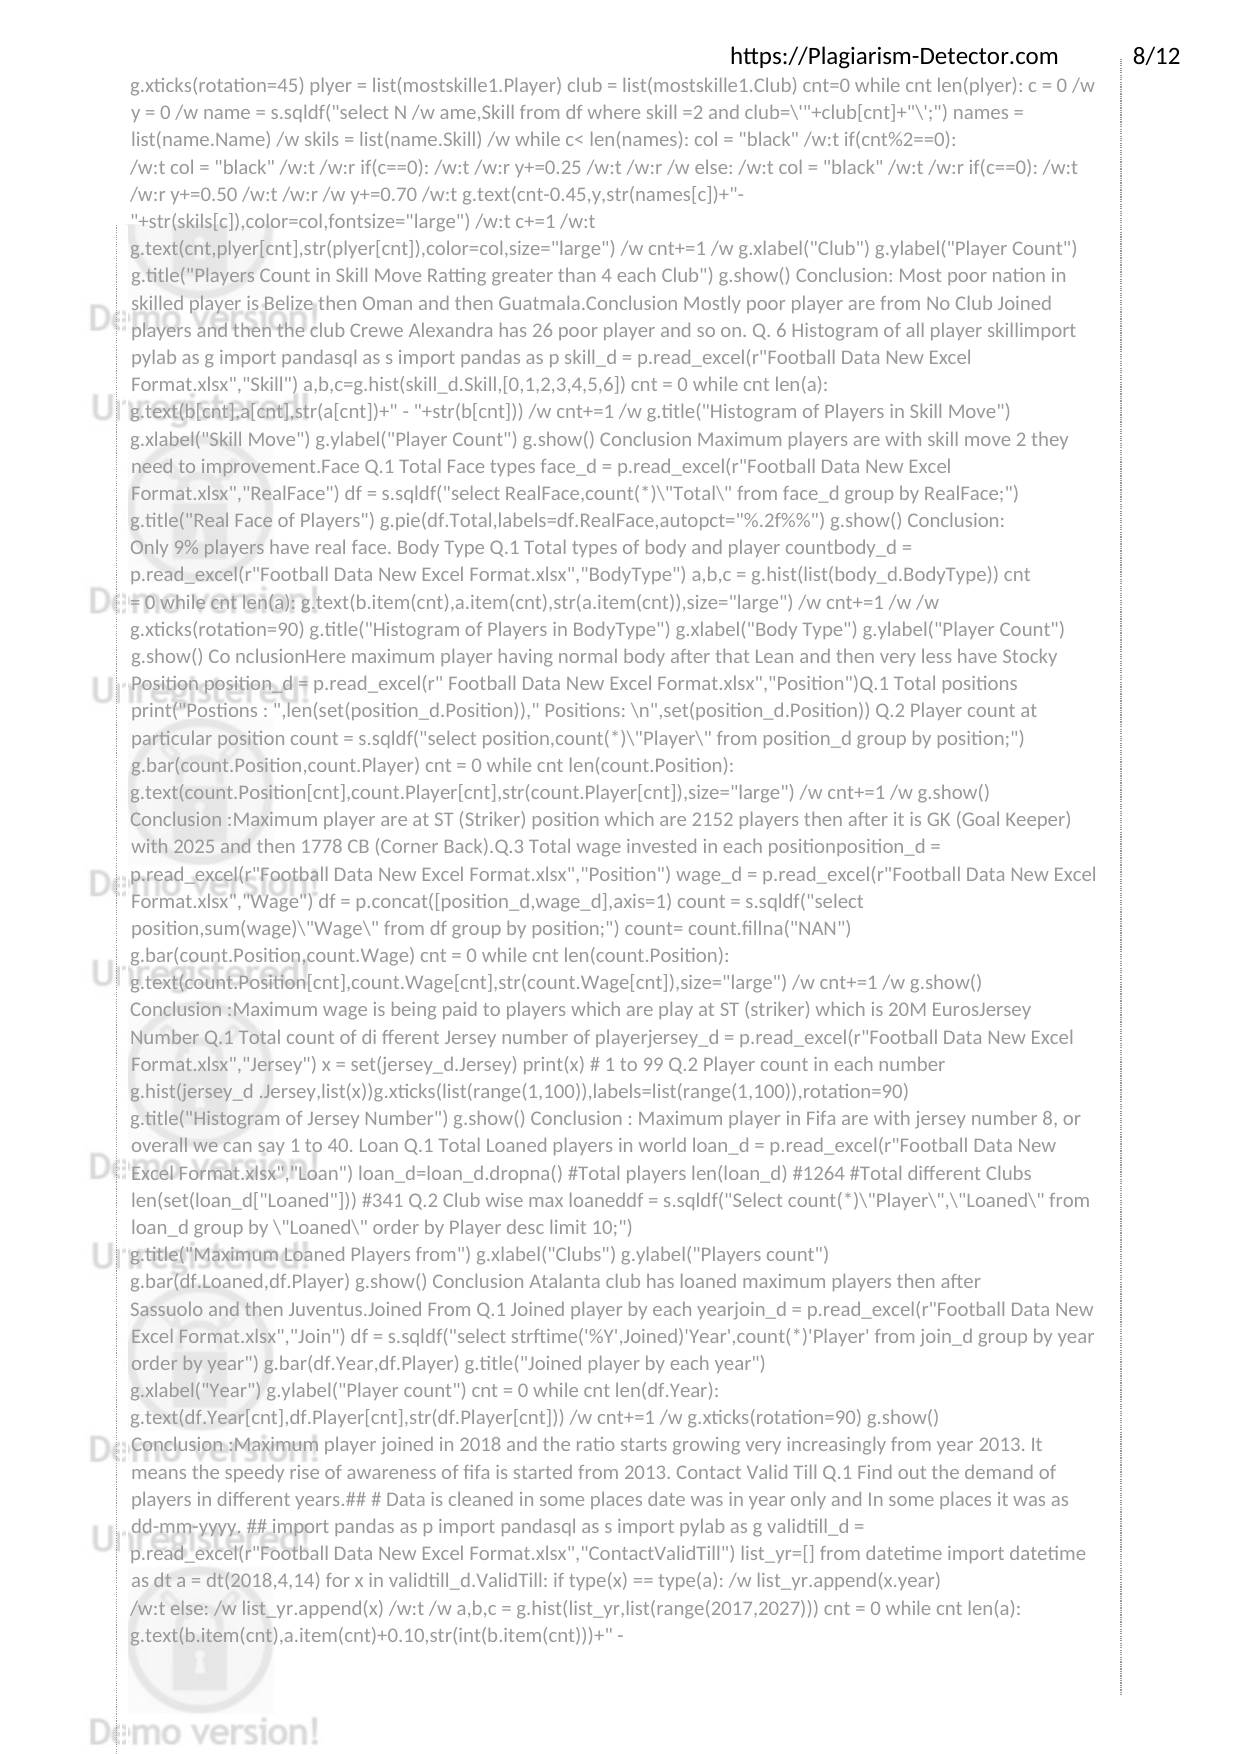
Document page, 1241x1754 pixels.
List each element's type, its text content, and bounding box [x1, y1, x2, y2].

text Conclusion :Maximum player are at ST (Striker) position which are 2152 players then after it is GK (Goal Keeper) with 2025 and then 1778 CB (Corner Back).Q.3 Total wage invested in each positionposition_d = [130, 806, 1107, 859]
text /w:r y+=0.50 /w:t /w:r /w y+=0.70 /w:t g.text(cnt-0.45,y,str(names[c])+"- [130, 181, 1107, 206]
text p.read_excel(r"Football Data New Excel Format.xlsx","BodyType") a,b,c = g.hist(list(body_d.BodyType)) cnt [130, 562, 1107, 587]
picture [58, 223, 342, 1754]
text g.title("Real Face of Players") g.pie(df.Total,labels=df.RealFace,autopct="%.2f%%") g.show() Conclusion: [130, 507, 1107, 533]
text g.title("Maximum Loaned Players from") g.xlabel("Clubs") g.ylabel("Players count") [130, 1241, 1107, 1267]
text p.read_excel(r"Football Data New Excel Format.xlsx","ContactValidTill") list_yr=[] from datetime import datetime as dt a = dt(2018,4,14) for x in validtill_d.ValidTill: if type(x) == type(a): /w list_yr.append(x.year) [130, 1540, 1107, 1593]
text g.text(b[cnt],a[cnt],str(a[cnt])+" - "+str(b[cnt])) /w cnt+=1 /w g.title("Histogram of Players in Skill Move") [130, 398, 1107, 424]
text p.read_excel(r"Football Data New Excel Format.xlsx","Position") wage_d = p.read_excel(r"Football Data New Excel Format.xlsx","Wage") df = p.concat([position_d,wage_d],axis=1) count = s.sqldf("select position,sum(wage)\"Wage\" from df group by position;") count= count.fillna("NAN") [130, 861, 1107, 941]
text Only 9% players have real face. Body Type Q.1 Total types of body and player countbody_d = [130, 534, 1107, 560]
text g.text(count.Position[cnt],count.Player[cnt],str(count.Player[cnt]),size="large") /w cnt+=1 /w g.show() [130, 779, 1107, 804]
text g.xlabel("Year") g.ylabel("Player count") cnt = 0 while cnt len(df.Year): [130, 1377, 1107, 1403]
text Number Q.1 Total count of di fferent Jersey number of playerjersey_d = p.read_excel(r"Football Data New Excel Format.xlsx","Jersey") x = set(jersey_d.Jersey) print(x) # 1 to 99 Q.2 Player count in each number [130, 1024, 1107, 1076]
text g.text(cnt,plyer[cnt],str(plyer[cnt]),color=col,size="large") /w cnt+=1 /w g.xlabel("Club") g.ylabel("Player Count") g.title("Players Count in Skill Move Ratting greater than 4 each Club") g.show() Conclusion: Most poor nation in skilled player is Belize then Oman and then Guatmala.Conclusion Mostly poor player are from No Club Joined players and then the club Crewe Alexandra has 26 poor player and so on. Q. 6 Histogram of all player skillimport pylab as g import pandasql as s import pandas as p skill_d = p.read_excel(r"Football Data New Excel Format.xlsx","Skill") a,b,c=g.hist(skill_d.Skill,[0,1,2,3,4,5,6]) cnt = 0 while cnt len(a): [130, 235, 1107, 397]
text /w:t else: /w list_yr.append(x) /w:t /w a,b,c = g.hist(list_yr,list(range(2017,2027))) cnt = 0 while cnt len(a): [130, 1595, 1107, 1620]
text Sassuolo and then Juventus.Joined From Q.1 Joined player by each yearjoin_d = p.read_excel(r"Football Data New Excel Format.xlsx","Join") df = s.sqldf("select strftime('%Y',Joined)'Year',count(*)'Player' from join_d group by year order by year") g.bar(df.Year,df.Player) g.title("Joined player by each year") [130, 1296, 1107, 1376]
text g.text(b.item(cnt),a.item(cnt)+0.10,str(int(b.item(cnt)))+" - [130, 1622, 1107, 1647]
text /w:t col = "black" /w:t /w:r if(c==0): /w:t /w:r y+=0.25 /w:t /w:r /w else: /w:t col = "black" /w:t /w:r if(c==0): /w:t [130, 154, 1107, 179]
text Conclusion :Maximum wage is being paid to players which are play at ST (striker) which is 20M EurosJersey [130, 997, 1107, 1022]
text g.xticks(rotation=45) plyer = list(mostskille1.Player) club = list(mostskille1.Club) cnt=0 while cnt len(plyer): c = 0 /w y = 0 /w name = s.sqldf("select N /w ame,Skill from df where skill =2 and club=\'"+club[cnt]+"\';") names = list(name.Name) /w skils = list(name.Skill) /w while c< len(names): col = "black" /w:t if(cnt%2==0): [130, 72, 1107, 152]
text g.bar(count.Position,count.Wage) cnt = 0 while cnt len(count.Position): [130, 942, 1107, 968]
text g.text(df.Year[cnt],df.Player[cnt],str(df.Player[cnt])) /w cnt+=1 /w g.xticks(rotation=90) g.show() Conclusion :Maximum player joined in 2018 and the ratio starts growing very increasingly from year 2013. It means the speedy rise of awareness of fifa is started from 2013. Contact Valid Till Q.1 Find out the demand of players in different years.## # Data is cleaned in some places date was in year only and In some places it was as dd-mm-yyyy. ## import pandas as p import pandasql as s import pylab as g validtill_d = [130, 1404, 1107, 1539]
text g.text(count.Position[cnt],count.Wage[cnt],str(count.Wage[cnt]),size="large") /w cnt+=1 /w g.show() [130, 969, 1107, 995]
text "+str(skils[c]),color=col,fontsize="large") /w:t c+=1 /w:t [130, 208, 1107, 234]
text = 0 while cnt len(a): g.text(b.item(cnt),a.item(cnt),str(a.item(cnt)),size="large") /w cnt+=1 /w /w [130, 589, 1107, 614]
text g.bar(df.Loaned,df.Player) g.show() Conclusion Atalanta club has loaned maximum players then after [130, 1268, 1107, 1294]
text g.hist(jersey_d .Jersey,list(x))g.xticks(list(range(1,100)),labels=list(range(1,100)),rotation=90) [130, 1078, 1107, 1104]
text g.title("Histogram of Jersey Number") g.show() Conclusion : Maximum player in Fifa are with jersey number 8, or overall we can say 1 to 40. Loan Q.1 Total Loaned players in world loan_d = p.read_excel(r"Football Data New Excel Format.xlsx","Loan") loan_d=loan_d.dropna() #Total players len(loan_d) #1264 #Total different Clubs len(set(loan_d["Loaned"])) #341 Q.2 Club wise max loaneddf = s.sqldf("Select count(*)\"Player\",\"Loaned\" from loan_d group by \"Loaned\" order by Player desc limit 10;") [130, 1105, 1107, 1239]
text g.xlabel("Skill Move") g.ylabel("Player Count") g.show() Conclusion Maximum players are with skill move 2 they need to improvement.Face Q.1 Total Face types face_d = p.read_excel(r"Football Data New Excel Format.xlsx","RealFace") df = s.sqldf("select RealFace,count(*)\"Total\" from face_d group by RealFace;") [130, 426, 1107, 506]
text g.xticks(rotation=90) g.title("Histogram of Players in BodyType") g.xlabel("Body Type") g.ylabel("Player Count") g.show() Co nclusionHere maximum player having normal body after that Lean and then very less have Stocky Position position_d = p.read_excel(r" Football Data New Excel Format.xlsx","Position")Q.1 Total positions print("Postions : ",len(set(position_d.Position))," Positions: \n",set(position_d.Position)) Q.2 Player count at particular position count = s.sqldf("select position,count(*)\"Player\" from position_d group by position;") g.bar(count.Position,count.Player) cnt = 0 while cnt len(count.Position): [130, 616, 1107, 777]
